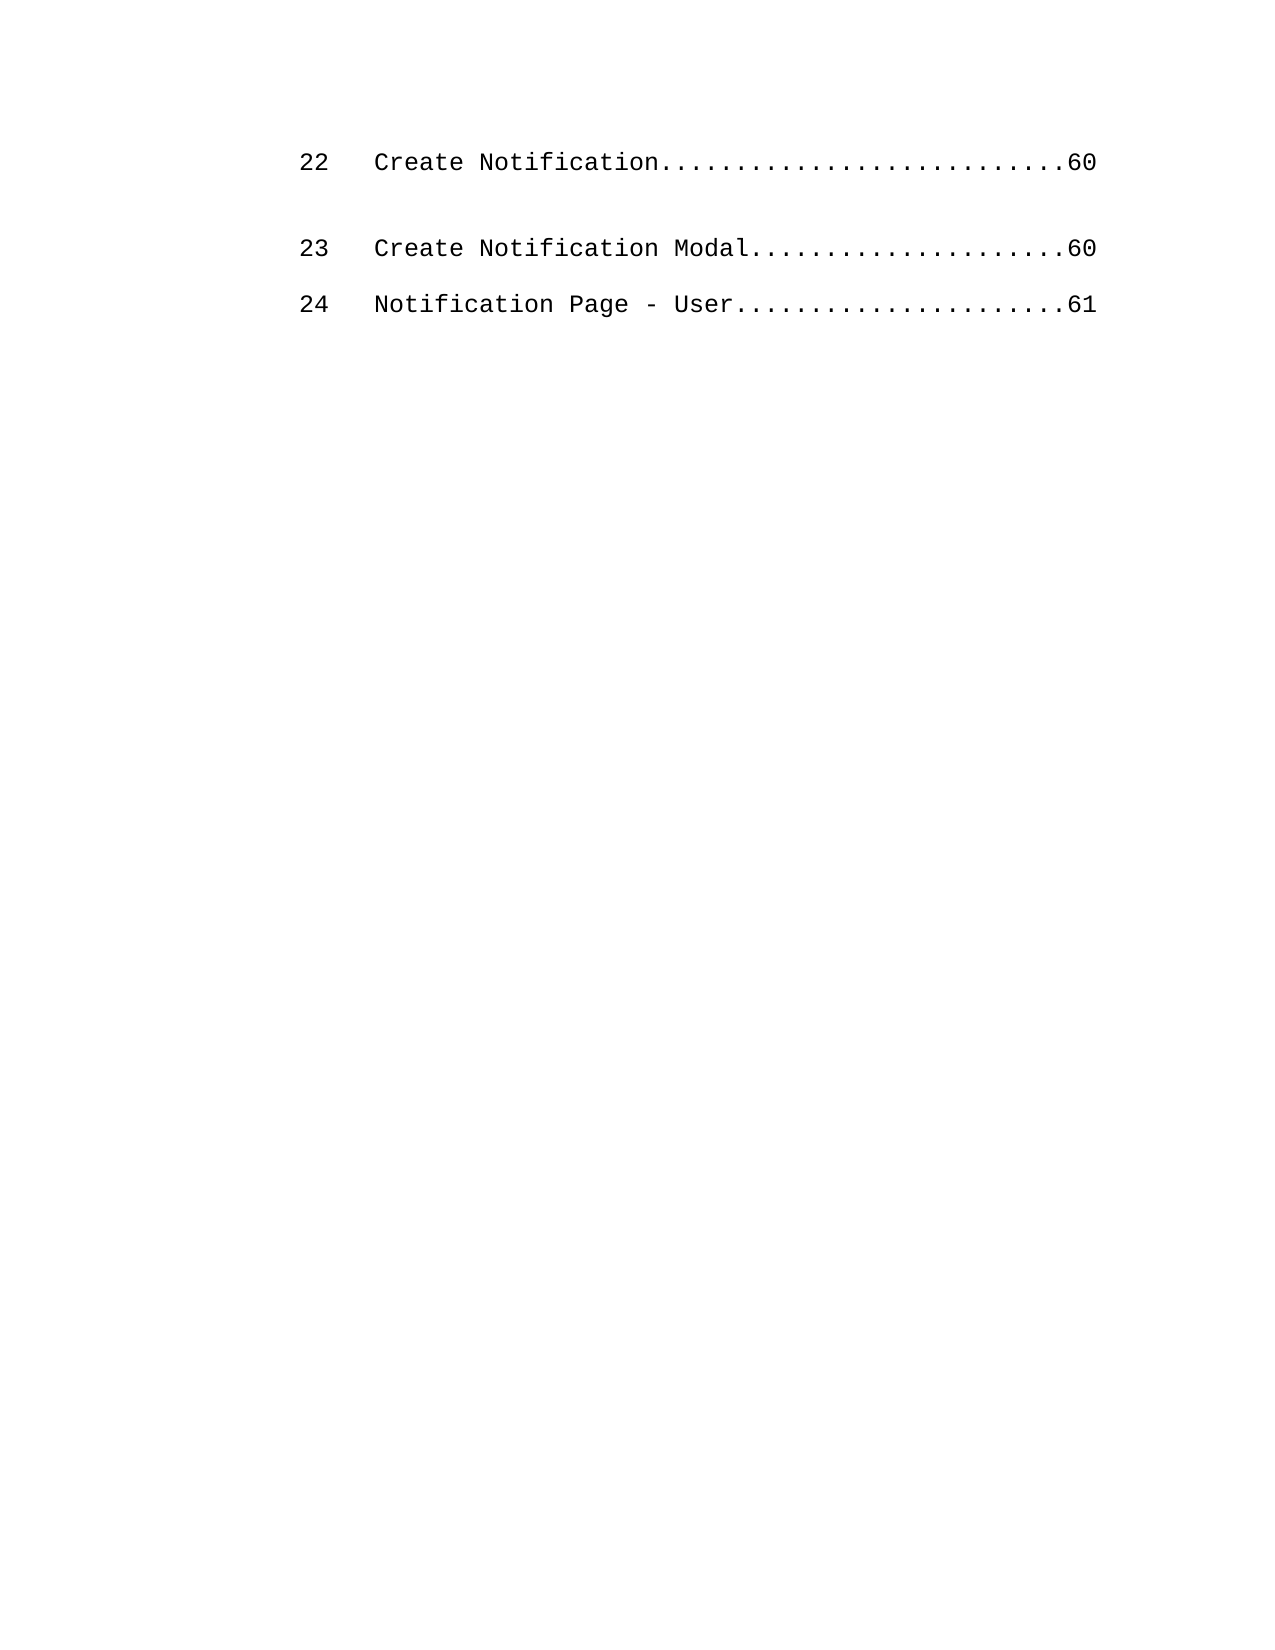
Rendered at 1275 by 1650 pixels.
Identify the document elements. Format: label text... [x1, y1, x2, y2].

text 22 Create Notification 60 [225, 150, 1125, 178]
text 24 Notification Page - User 61 [225, 292, 1125, 320]
text 23 Create Notification Modal 60 [225, 235, 1125, 264]
